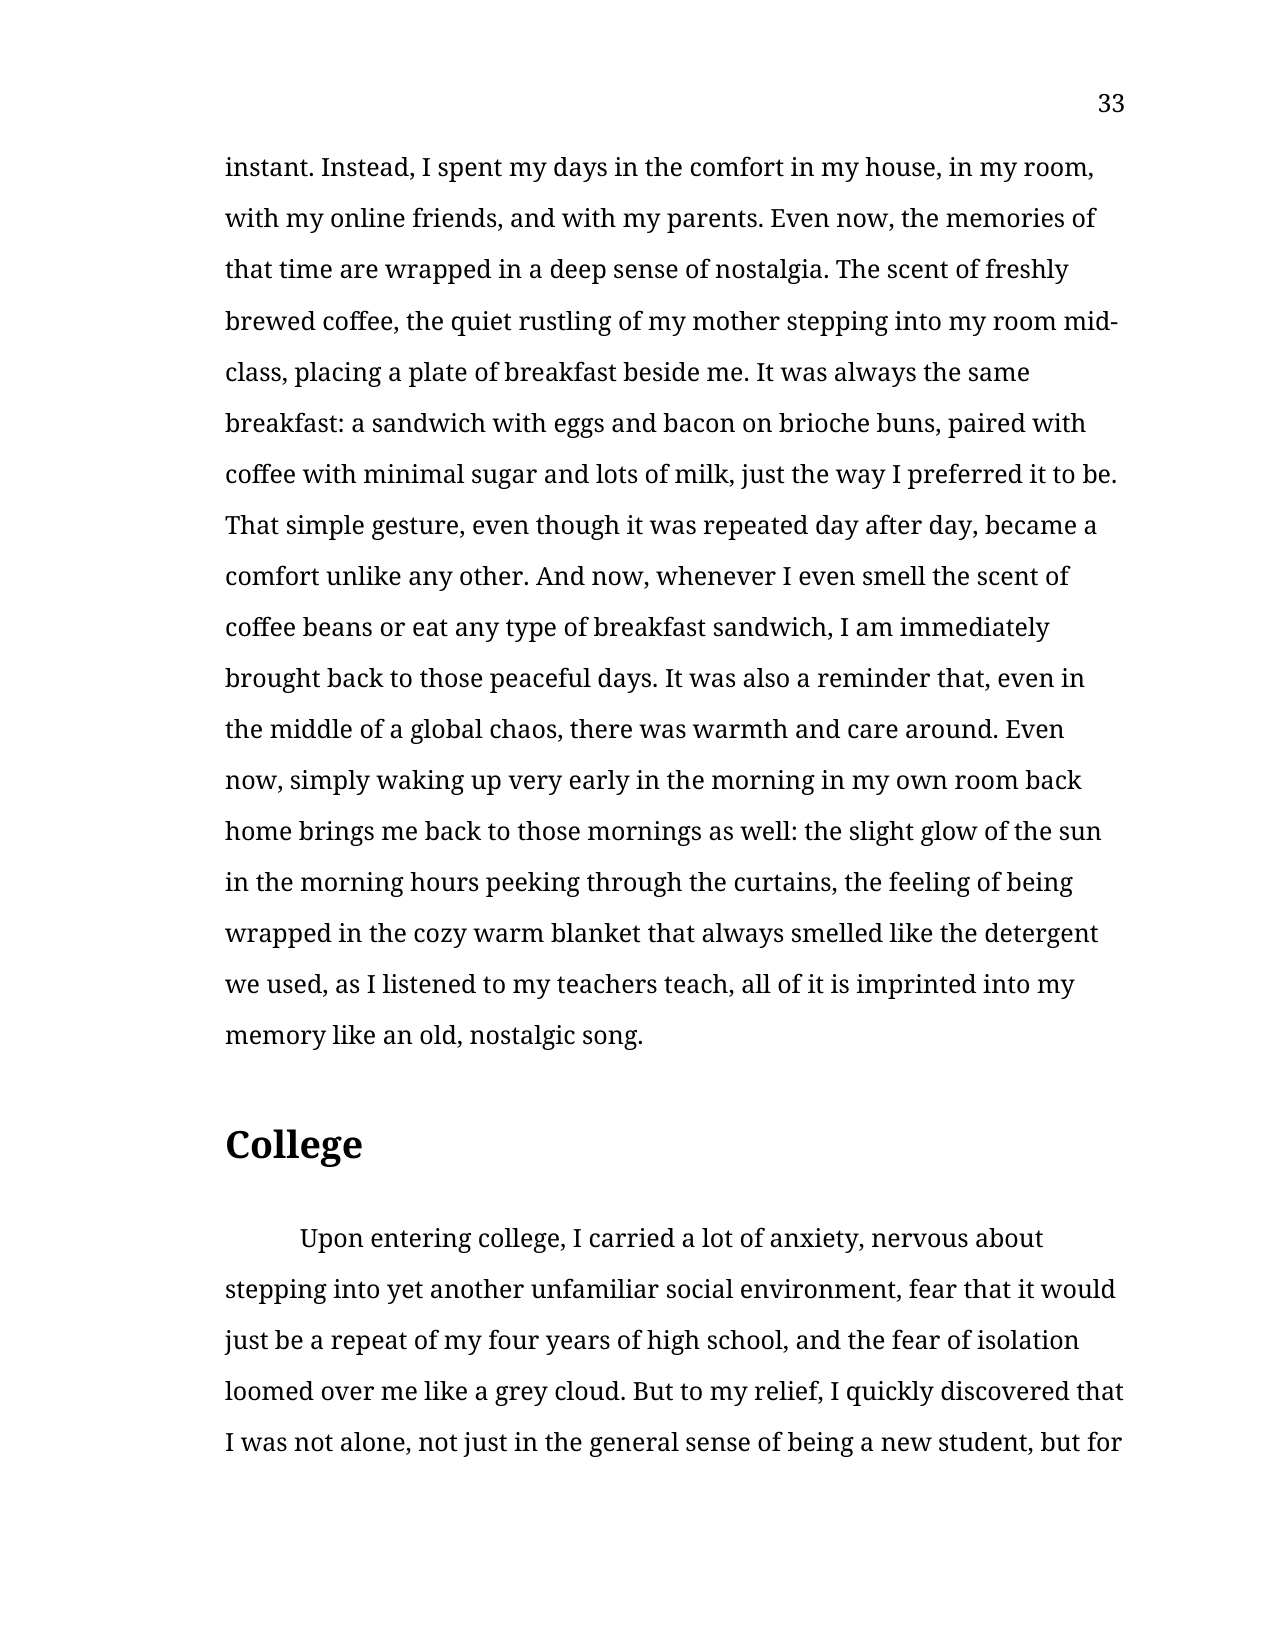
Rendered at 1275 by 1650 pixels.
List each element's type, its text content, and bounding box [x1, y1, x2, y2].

subtitle College [225, 1119, 1125, 1170]
